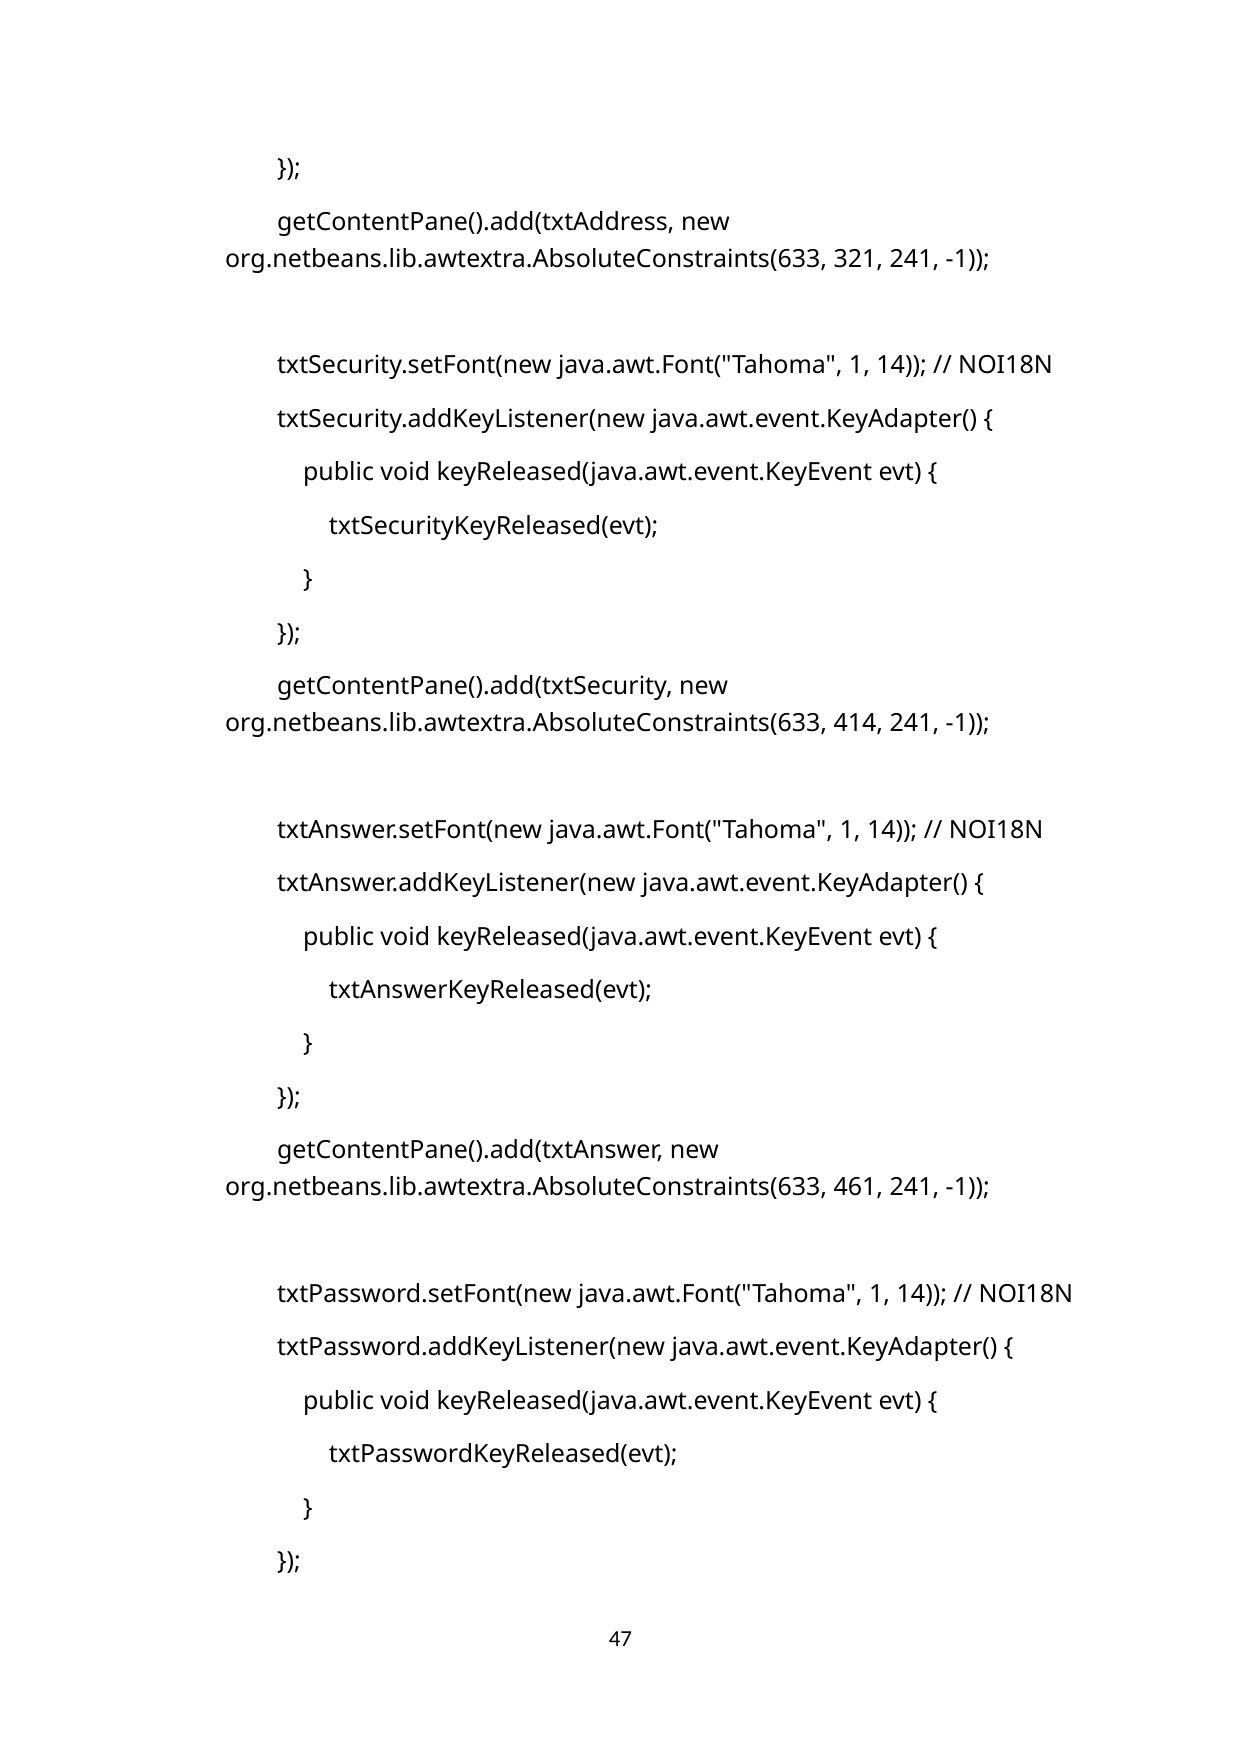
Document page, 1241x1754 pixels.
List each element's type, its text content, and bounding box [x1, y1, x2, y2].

text } [225, 1025, 1090, 1059]
text }); [225, 1078, 1090, 1113]
text txtPassword.addKeyListener(new java.awt.event.KeyAdapter() { [225, 1329, 1090, 1363]
text txtAnswer.setFont(new java.awt.Font("Tahoma", 1, 14)); // NOI18N [225, 811, 1090, 845]
text txtAnswerKeyReleased(evt); [225, 972, 1090, 1006]
text getContentPane().add(txtAddress, new org.netbeans.lib.awtextra.AbsoluteConstraints(633, 321, 241, -1)); [225, 203, 1090, 274]
text txtPassword.setFont(new java.awt.Font("Tahoma", 1, 14)); // NOI18N [225, 1276, 1090, 1310]
text txtSecurity.setFont(new java.awt.Font("Tahoma", 1, 14)); // NOI18N [225, 347, 1090, 381]
text public void keyReleased(java.awt.event.KeyEvent evt) { [225, 918, 1090, 952]
text } [225, 1489, 1090, 1523]
text txtSecurity.addKeyListener(new java.awt.event.KeyAdapter() { [225, 401, 1090, 434]
text txtAnswer.addKeyListener(new java.awt.event.KeyAdapter() { [225, 865, 1090, 899]
text txtSecurityKeyReleased(evt); [225, 507, 1090, 541]
text }); [225, 614, 1090, 648]
text public void keyReleased(java.awt.event.KeyEvent evt) { [225, 1382, 1090, 1417]
text }); [225, 150, 1090, 184]
text public void keyReleased(java.awt.event.KeyEvent evt) { [225, 454, 1090, 488]
text } [225, 561, 1090, 595]
text }); [225, 1543, 1090, 1577]
text getContentPane().add(txtAnswer, new org.netbeans.lib.awtextra.AbsoluteConstraints(633, 461, 241, -1)); [225, 1132, 1090, 1203]
text txtPasswordKeyReleased(evt); [225, 1436, 1090, 1470]
text getContentPane().add(txtSecurity, new org.netbeans.lib.awtextra.AbsoluteConstraints(633, 414, 241, -1)); [225, 668, 1090, 738]
